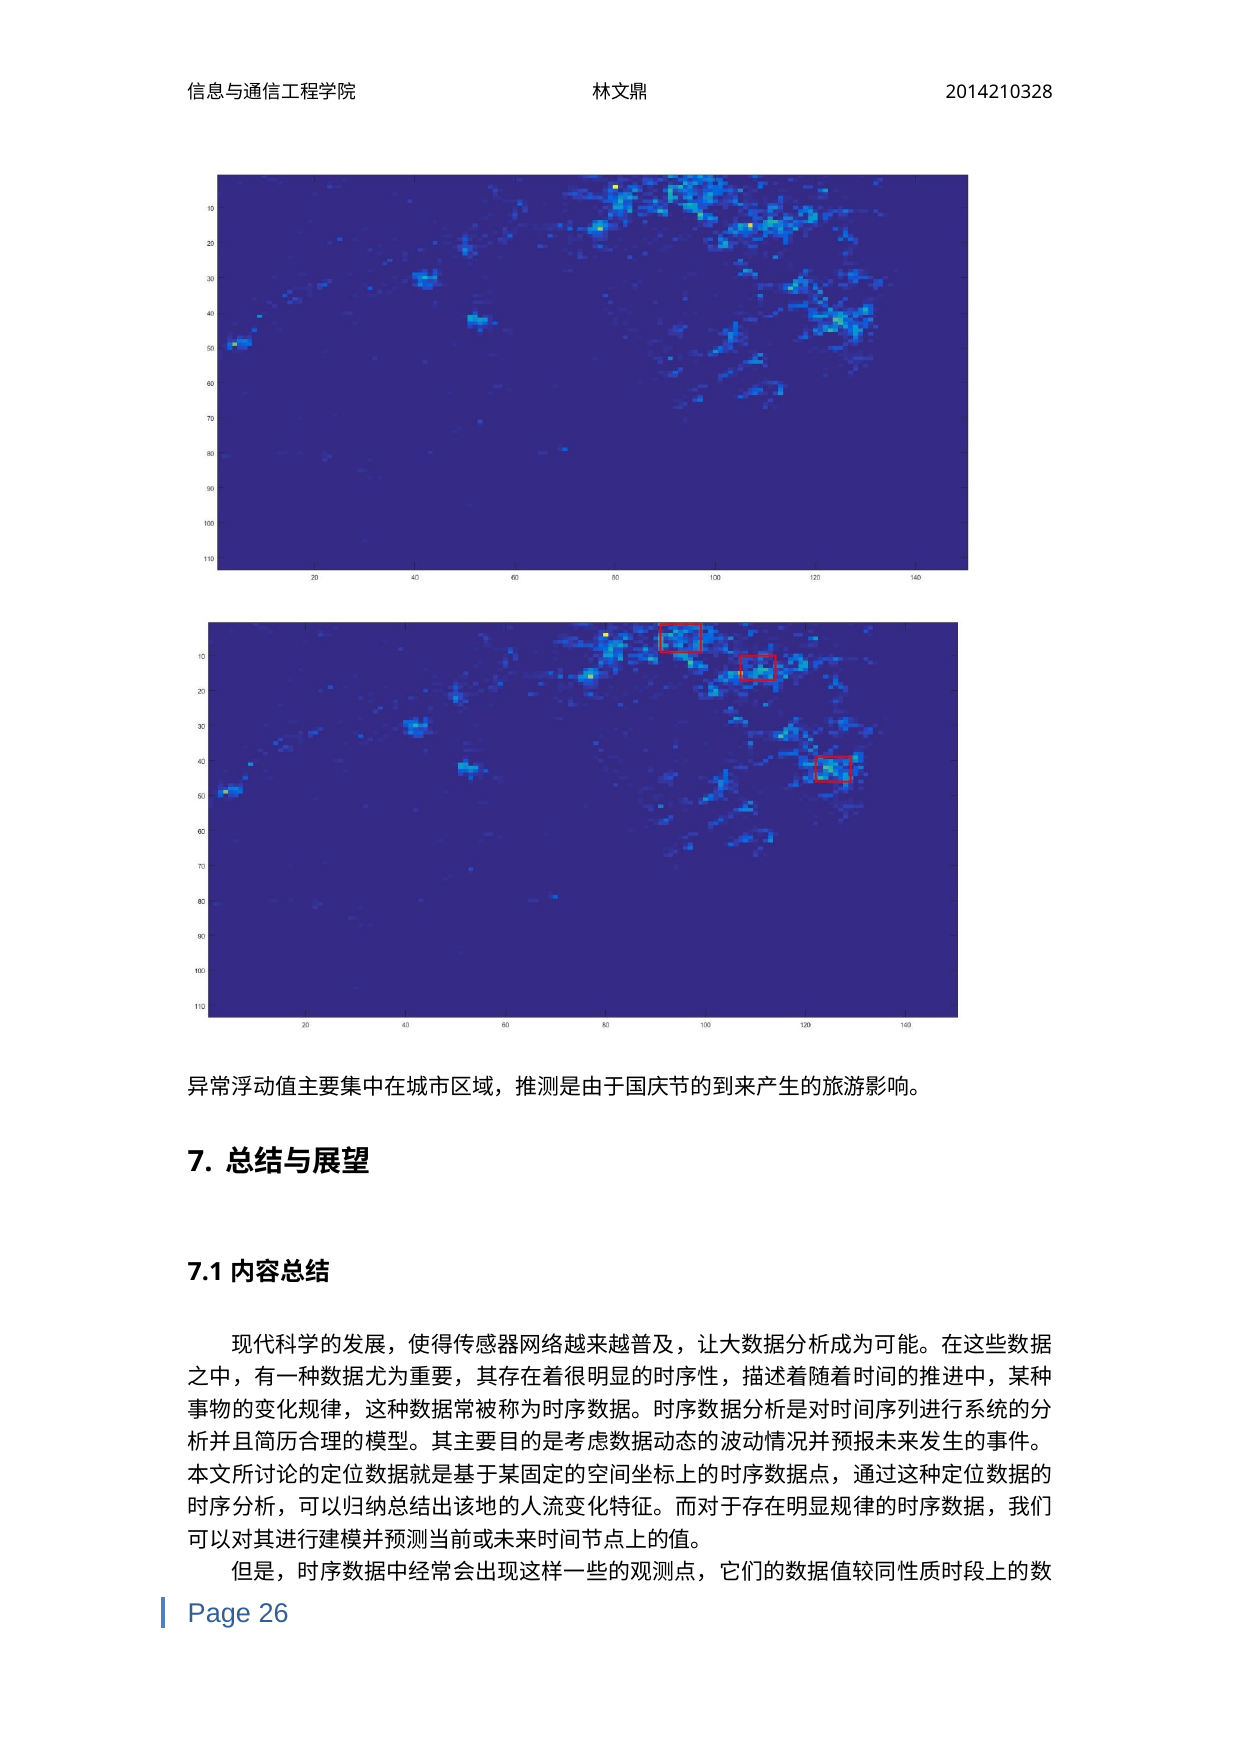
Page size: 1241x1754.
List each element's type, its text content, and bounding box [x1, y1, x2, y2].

text 总结与展望 [187, 1126, 1053, 1191]
text 异常浮动值主要集中在城市区域，推测是由于国庆节的到来产生的旅游影响。 [187, 1068, 1053, 1101]
picture [187, 613, 975, 1041]
picture [187, 158, 986, 592]
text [187, 1554, 1053, 1586]
text 7.1 内容总结 [187, 1237, 1053, 1302]
text 现代科学的发展，使得传感器网络越来越普及，让大数据分析成为可能。在这些数据之中，有一种数据尤为重要，其存在着很明显的时序性，描述着随着时间的推进中，某种事物的变化规律，这种数据常被称为时序数据。时序数据分析是对时间序列进行系统的分析并且简历合理的模型。其主要目的是考虑数据动态的波动情况并预报未来发生的事件。本文所讨论的定位数据就是基于某固定的空间坐标上的时序数据点，通过这种定位数据的时序分析，可以归纳总结出该地的人流变化特征。而对于存在明显规律的时序数据，我们可以对其进行建模并预测当前或未来时间节点上的值。 [187, 1326, 1053, 1554]
